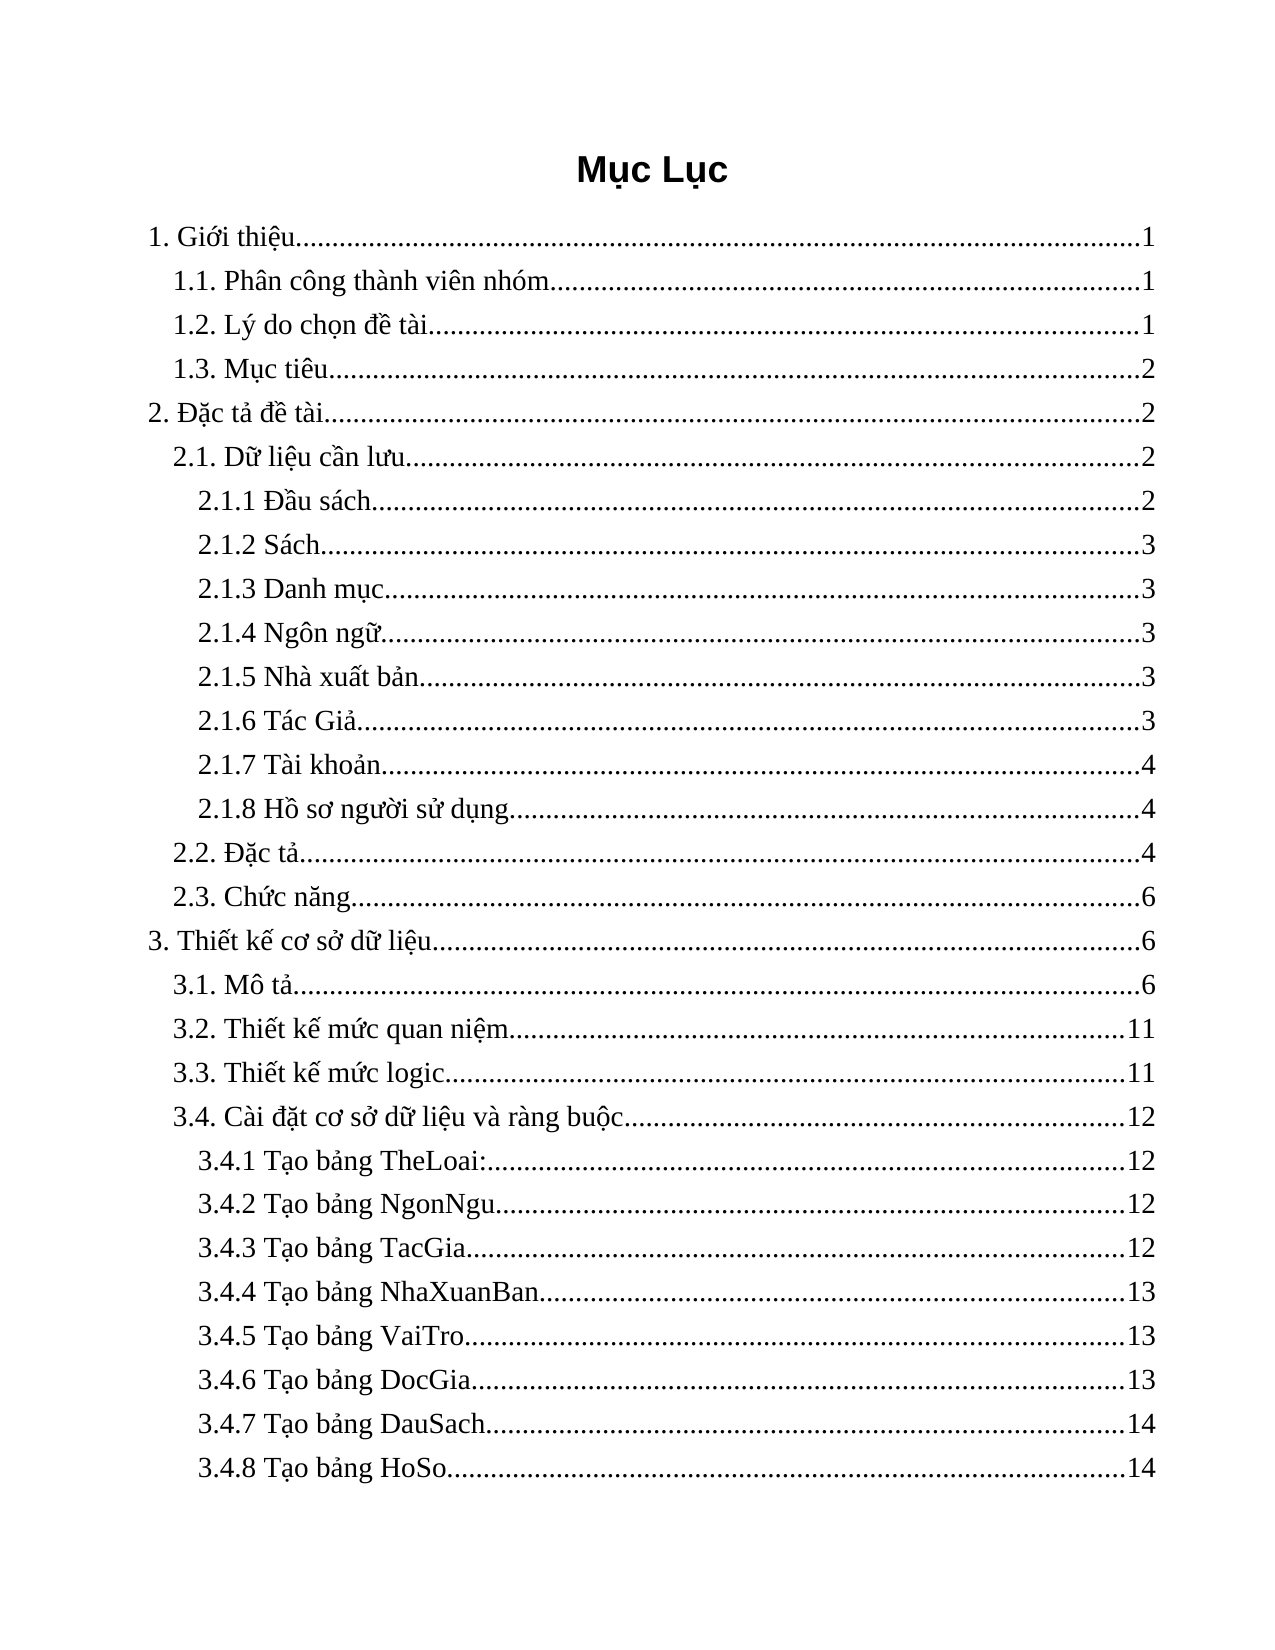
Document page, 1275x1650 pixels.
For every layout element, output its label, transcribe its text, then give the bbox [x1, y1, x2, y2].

text Mục Lục [148, 148, 1157, 191]
